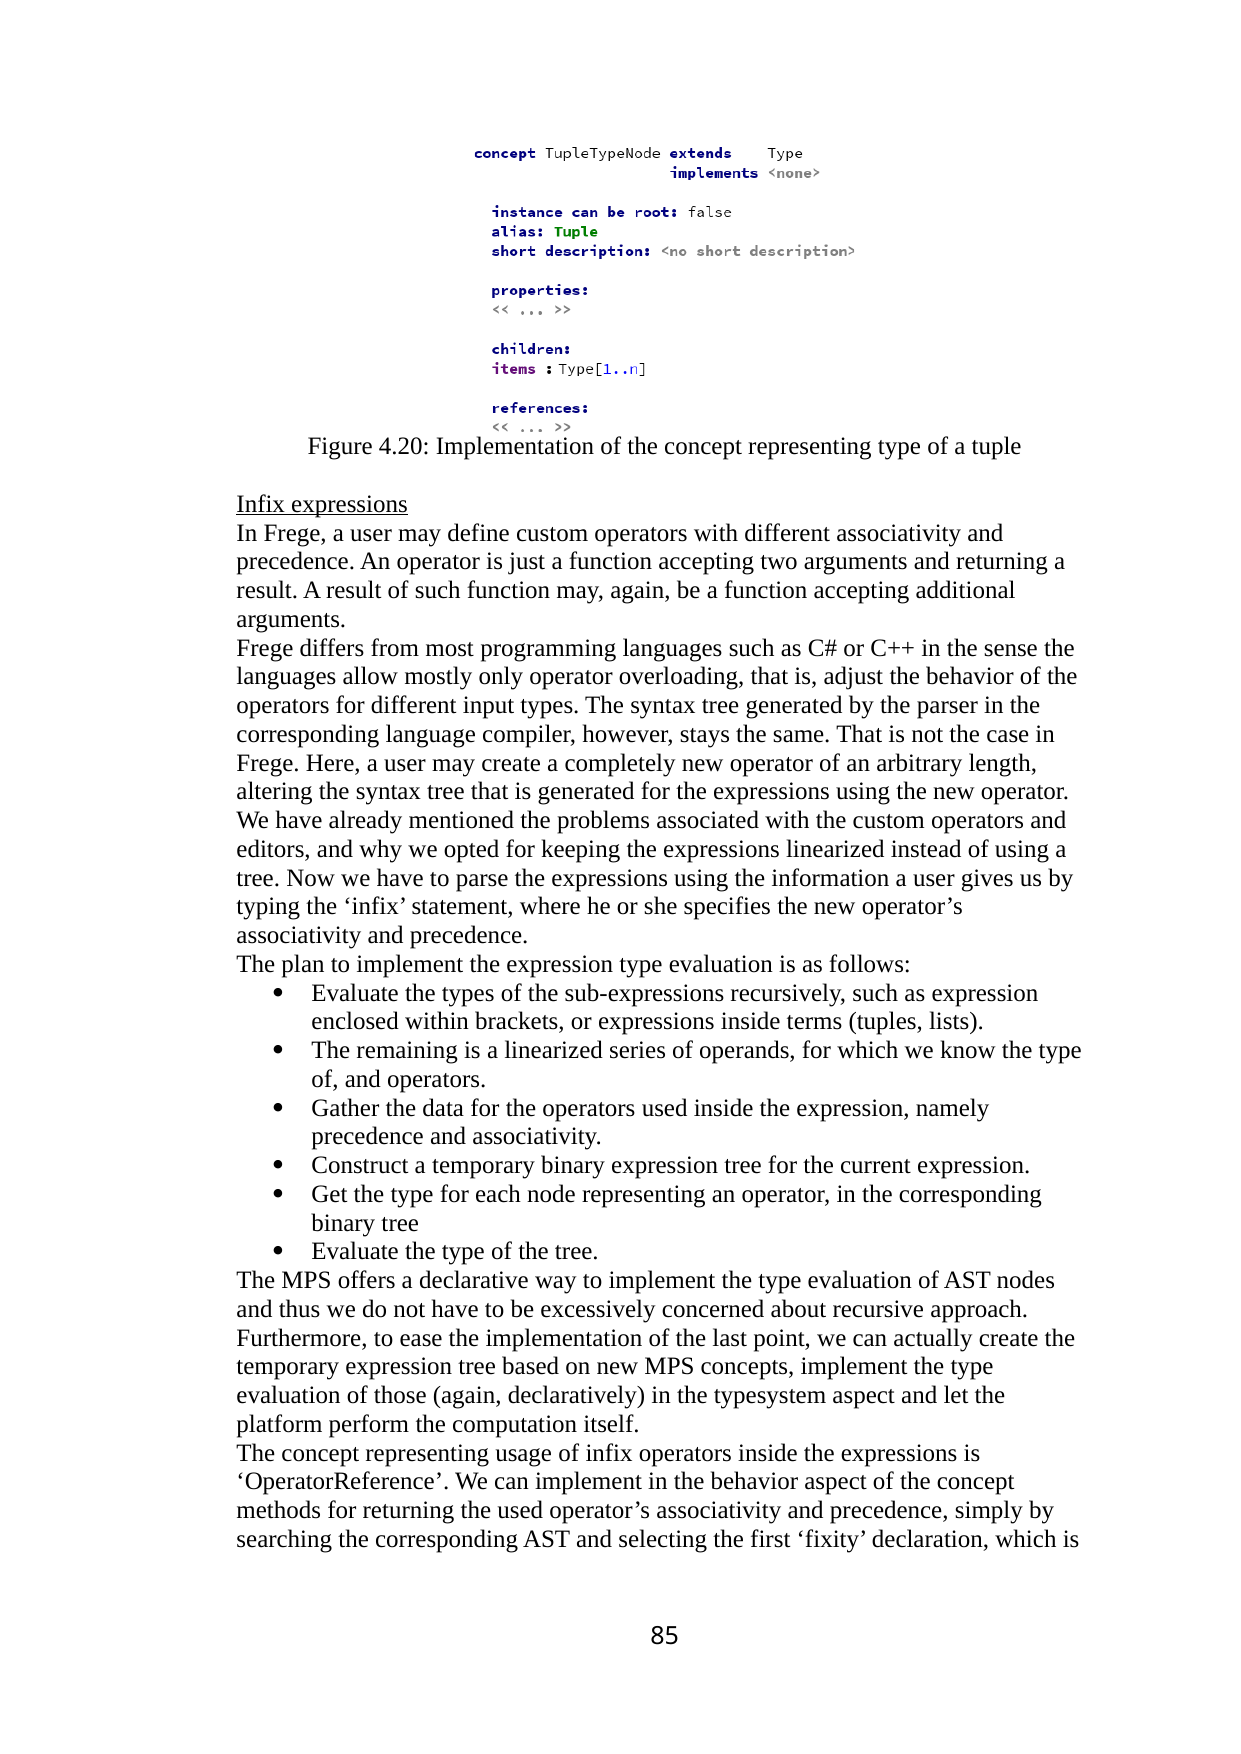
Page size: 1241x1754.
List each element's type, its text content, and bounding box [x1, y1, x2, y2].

text Figure 4.20: Implementation of the concept representing type of a tuple [236, 431, 1092, 460]
list The remaining is a linearized series of operands, for which we know the type of, and operators. [274, 1035, 1092, 1093]
list Gather the data for the operators used inside the expression, namely precedence and associativity. [274, 1093, 1092, 1150]
list Construct a temporary binary expression tree for the current expression. [274, 1150, 1092, 1179]
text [236, 1438, 1092, 1553]
text In Frege, a user may define custom operators with different associativity and precedence. An operator is just a function accepting two arguments and returning a result. A result of such function may, again, be a function accepting additional arguments. [236, 518, 1092, 633]
text Infix expressions [236, 489, 1092, 518]
list Evaluate the type of the tree. [274, 1236, 1092, 1265]
text The MPS offers a declarative way to implement the type evaluation of AST nodes and thus we do not have to be excessively concerned about recursive approach. Furthermore, to ease the implementation of the last point, we can actually create the temporary expression tree based on new MPS concepts, implement the type evaluation of those (again, declaratively) in the typesystem aspect and let the platform perform the computation itself. [236, 1265, 1092, 1438]
text Frege differs from most programming languages such as C# or C++ in the sense the languages allow mostly only operator overloading, that is, adjust the behavior of the operators for different input types. The syntax tree generated by the parser in the corresponding language compiler, however, stays the same. That is not the case in Frege. Here, a user may create a completely new operator of an arbitrary length, altering the syntax tree that is generated for the expressions using the new operator. [236, 633, 1092, 805]
picture [474, 147, 855, 432]
list Evaluate the types of the sub-expressions recursively, such as expression enclosed within brackets, or expressions inside terms (tuples, lists). [274, 978, 1092, 1035]
list Get the type for each node representing an operator, in the corresponding binary tree [274, 1179, 1092, 1236]
text We have already mentioned the problems associated with the custom operators and editors, and why we opted for keeping the expressions linearized instead of using a tree. Now we have to parse the expressions using the information a user gives us by typing the ‘infix’ statement, where he or she specifies the new operator’s associativity and precedence. [236, 805, 1092, 949]
text The plan to implement the expression type evaluation is as follows: [236, 949, 1092, 978]
